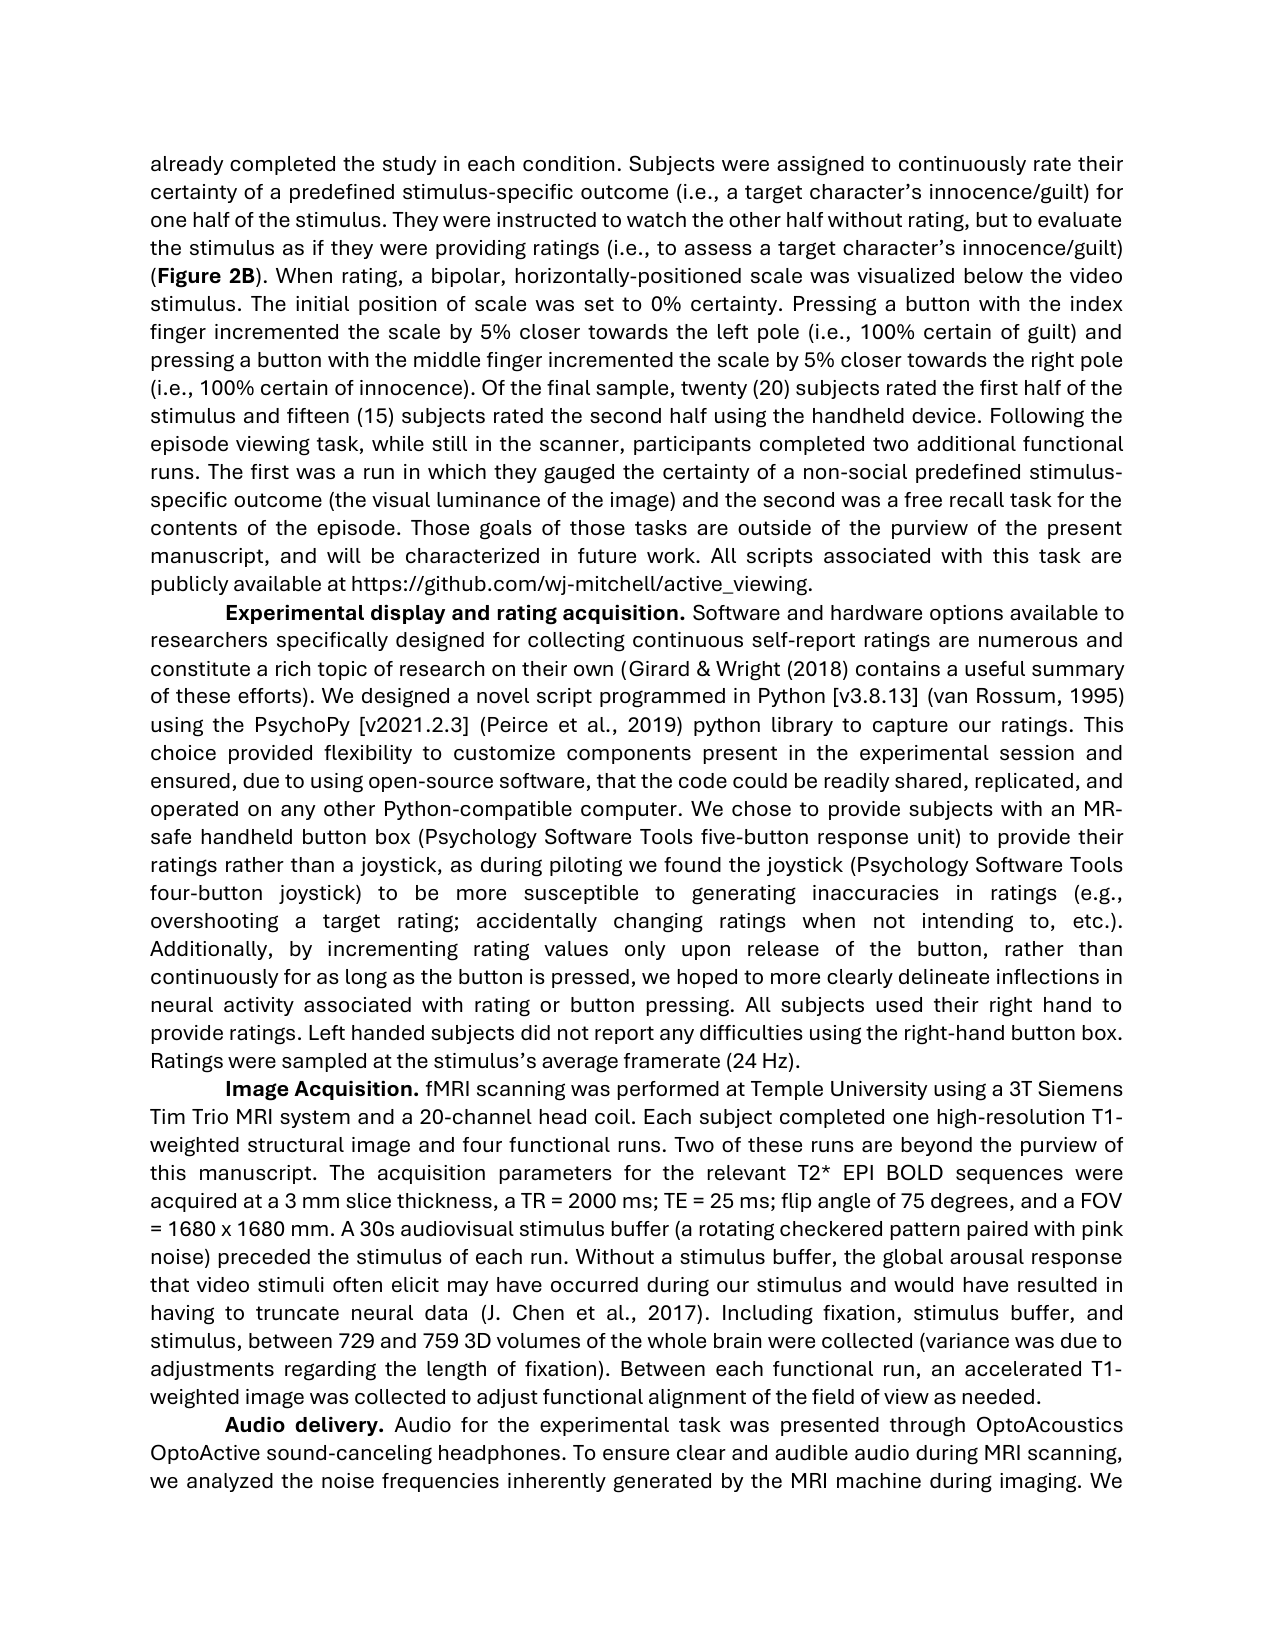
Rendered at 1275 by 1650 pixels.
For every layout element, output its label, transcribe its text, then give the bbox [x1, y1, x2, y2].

text Experimental display and rating acquisition. Software and hardware options available to researchers specifically designed for collecting continuous self-report ratings are numerous and constitute a rich topic of research on their own (Girard & Wright (2018) contains a useful summary of these efforts). We designed a novel script programmed in Python [v3.8.13] (van Rossum, 1995) using the PsychoPy [v2021.2.3] (Peirce et al., 2019) python library to capture our ratings. This choice provided flexibility to customize components present in the experimental session and ensured, due to using open-source software, that the code could be readily shared, replicated, and operated on any other Python-compatible computer. We chose to provide subjects with an MR-safe handheld button box (Psychology Software Tools five-button response unit) to provide their ratings rather than a joystick, as during piloting we found the joystick (Psychology Software Tools four-button joystick) to be more susceptible to generating inaccuracies in ratings (e.g., overshooting a target rating; accidentally changing ratings when not intending to, etc.). Additionally, by incrementing rating values only upon release of the button, rather than continuously for as long as the button is pressed, we hoped to more clearly delineate inflections in neural activity associated with rating or button pressing. All subjects used their right hand to provide ratings. Left handed subjects did not report any difficulties using the right-hand button box. Ratings were sampled at the stimulus’s average framerate (24 Hz). [150, 598, 1125, 1075]
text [150, 1411, 1125, 1495]
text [150, 150, 1125, 598]
text Image Acquisition. fMRI scanning was performed at Temple University using a 3T Siemens Tim Trio MRI system and a 20-channel head coil. Each subject completed one high-resolution T1-weighted structural image and four functional runs. Two of these runs are beyond the purview of this manuscript. The acquisition parameters for the relevant T2* EPI BOLD sequences were acquired at a 3 mm slice thickness, a TR = 2000 ms; TE = 25 ms; flip angle of 75 degrees, and a FOV = 1680 x 1680 mm. A 30s audiovisual stimulus buffer (a rotating checkered pattern paired with pink noise) preceded the stimulus of each run. Without a stimulus buffer, the global arousal response that video stimuli often elicit may have occurred during our stimulus and would have resulted in having to truncate neural data (J. Chen et al., 2017). Including fixation, stimulus buffer, and stimulus, between 729 and 759 3D volumes of the whole brain were collected (variance was due to adjustments regarding the length of fixation). Between each functional run, an accelerated T1-weighted image was collected to adjust functional alignment of the field of view as needed. [150, 1075, 1125, 1411]
